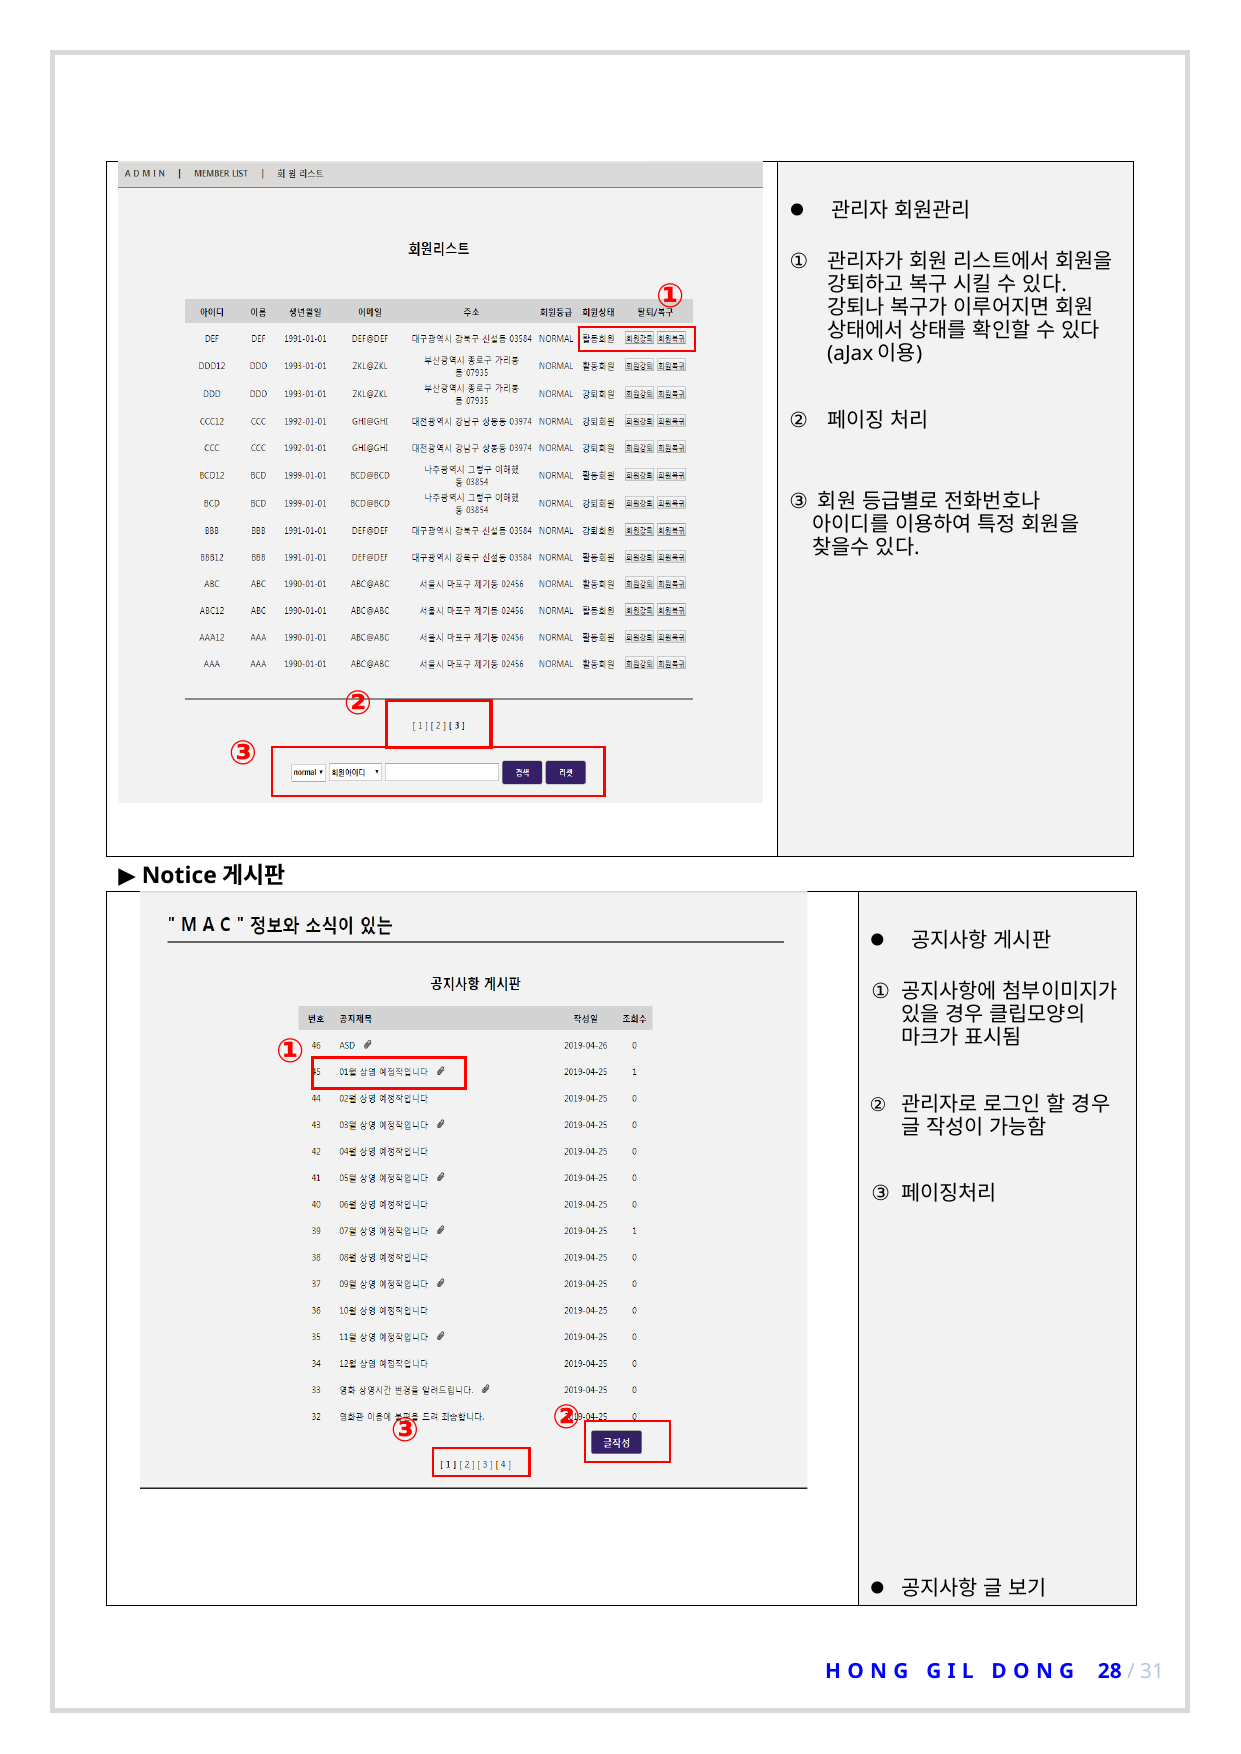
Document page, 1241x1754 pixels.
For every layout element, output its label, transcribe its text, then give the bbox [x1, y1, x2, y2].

table_cell [107, 162, 777, 856]
table_header [107, 892, 858, 1605]
picture [140, 891, 808, 1489]
text ▶ Notice 게시판 [118, 857, 1122, 891]
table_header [859, 892, 1136, 1605]
picture [118, 161, 763, 803]
table_cell 관리자 회원관리 관리자가 회원 리스트에서 회원을 강퇴하고 복구 시킬 수 있다. 강퇴나 복구가 이루어지면 회원 상태에서 상태를 확인할 수 있다(aJax이용) 페이징 처리 회원 등급별로 전화번호나 아이디를 이용하여 특정 회원을 찾을수 있다. [778, 162, 1133, 856]
